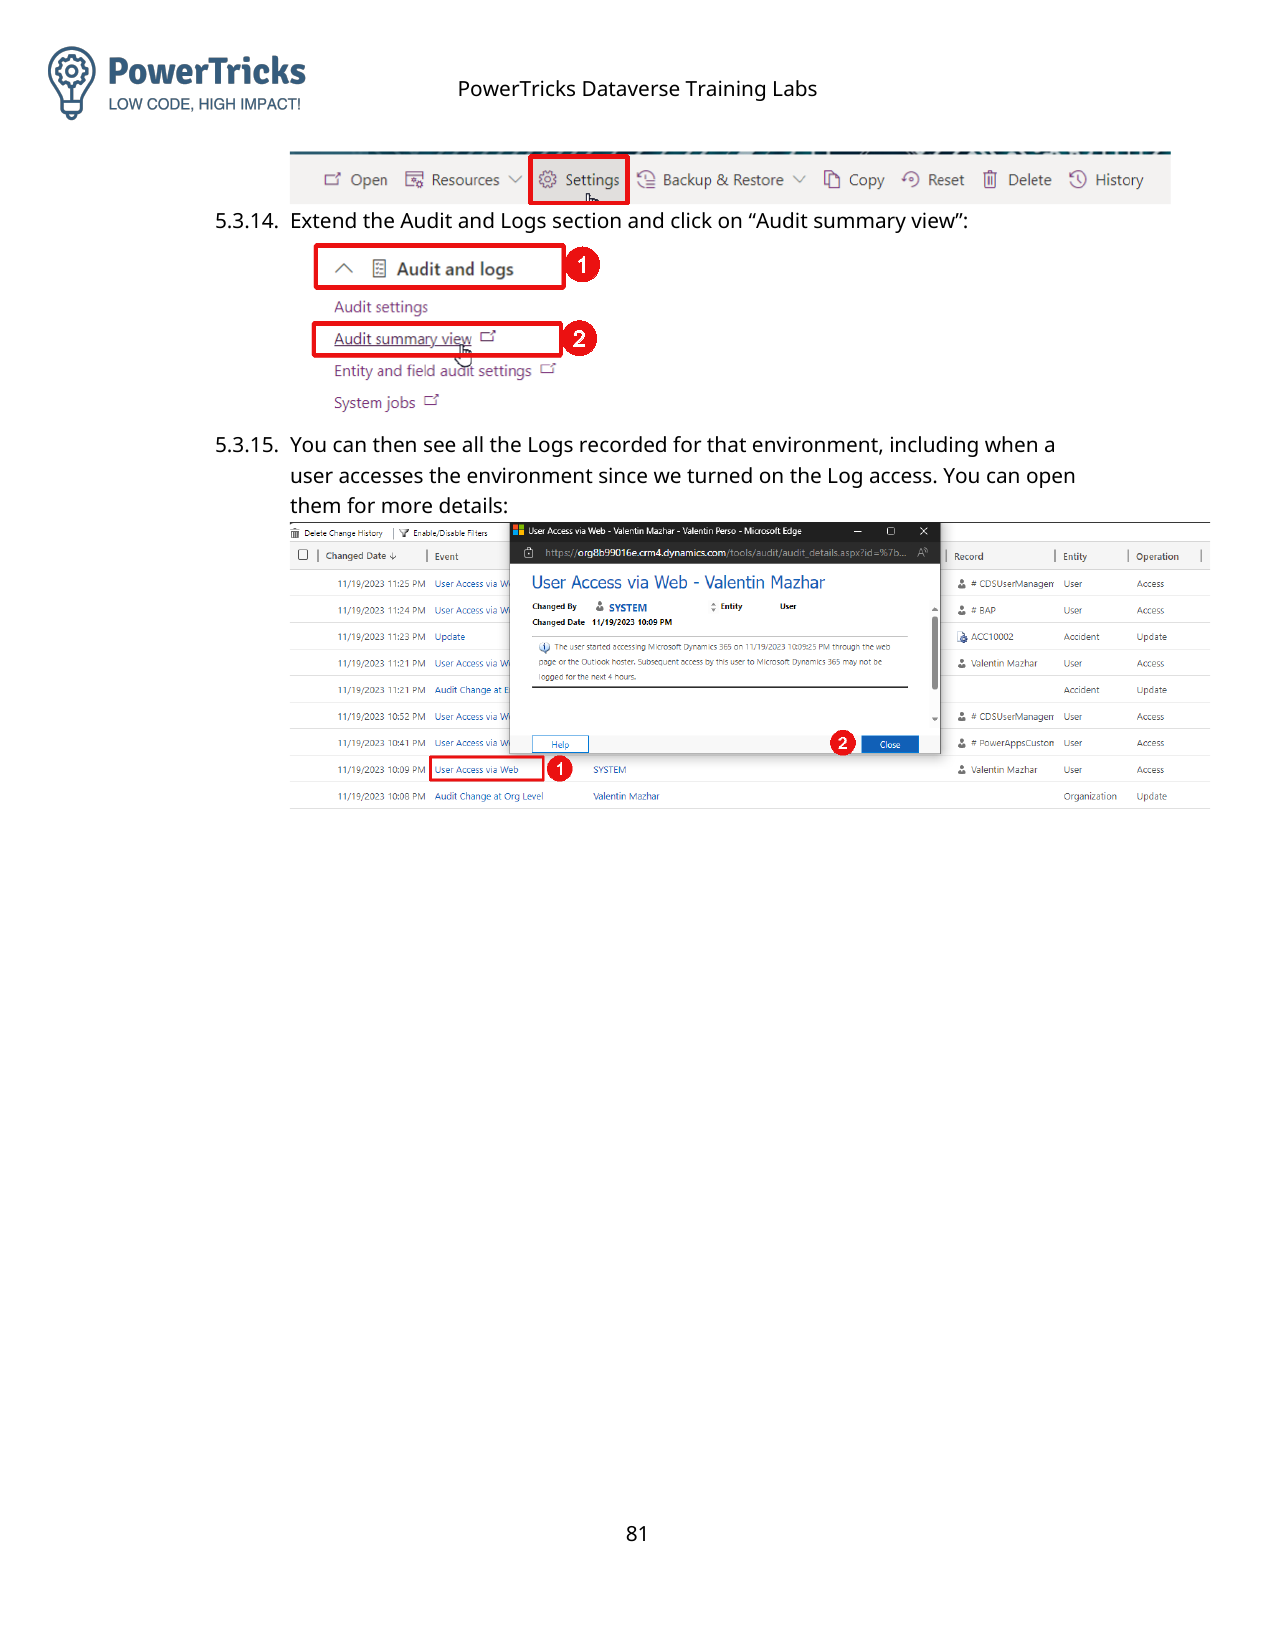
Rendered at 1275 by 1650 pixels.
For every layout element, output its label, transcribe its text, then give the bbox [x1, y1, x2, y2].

list You can then see all the Logs recorded for that environment, including when a user accesses the environment since we turned on the Log access. You can open them for more details: [215, 430, 1098, 520]
picture [289, 237, 607, 429]
picture [289, 147, 1176, 205]
picture [289, 522, 1211, 817]
picture [40, 39, 310, 124]
list Extend the Audit and Logs section and click on “Audit summary view”: [215, 206, 1098, 235]
